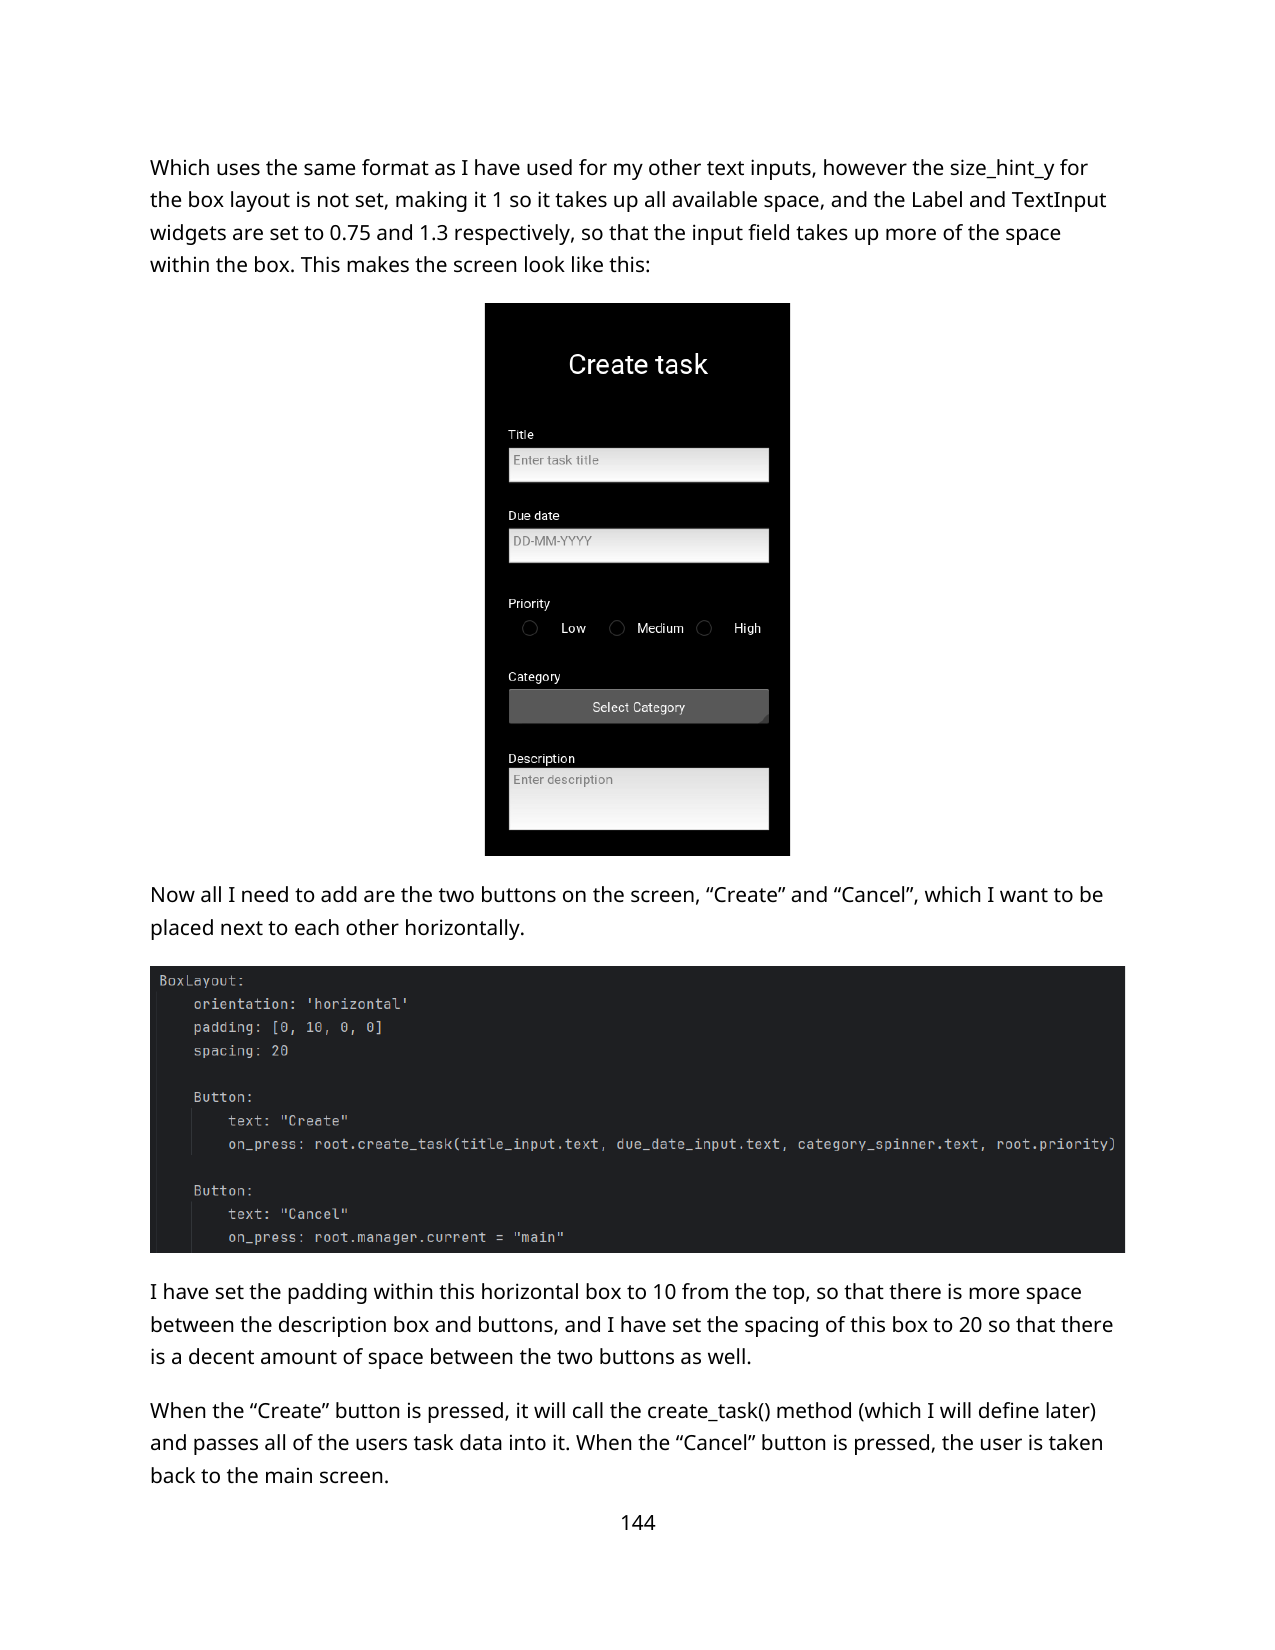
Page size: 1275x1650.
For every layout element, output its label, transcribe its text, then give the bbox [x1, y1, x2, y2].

picture [150, 966, 1125, 1253]
text Which uses the same format as I have used for my other text inputs, however the size_hint_y for the box layout is not set, making it 1 so it takes up all available space, and the Label and TextInput widgets are set to 0.75 and 1.3 respectively, so that the input field takes up more of the space within the box. This makes the screen look like this: [150, 153, 1125, 279]
text I have set the padding within this horizontal box to 10 from the top, so that there is more space between the description box and buttons, and I have set the spacing of this box to 20 so that there is a decent amount of space between the two buttons as well. [150, 1277, 1125, 1371]
text When the “Create” button is pressed, it will call the create_task() method (which I will define later) and passes all of the users task data into it. When the “Cancel” button is pressed, the user is taken back to the main screen. [150, 1396, 1125, 1489]
picture [484, 303, 791, 856]
text Now all I need to add are the two buttons on the screen, “Create” and “Cancel”, which I want to be placed next to each other horizontally. [150, 880, 1125, 941]
